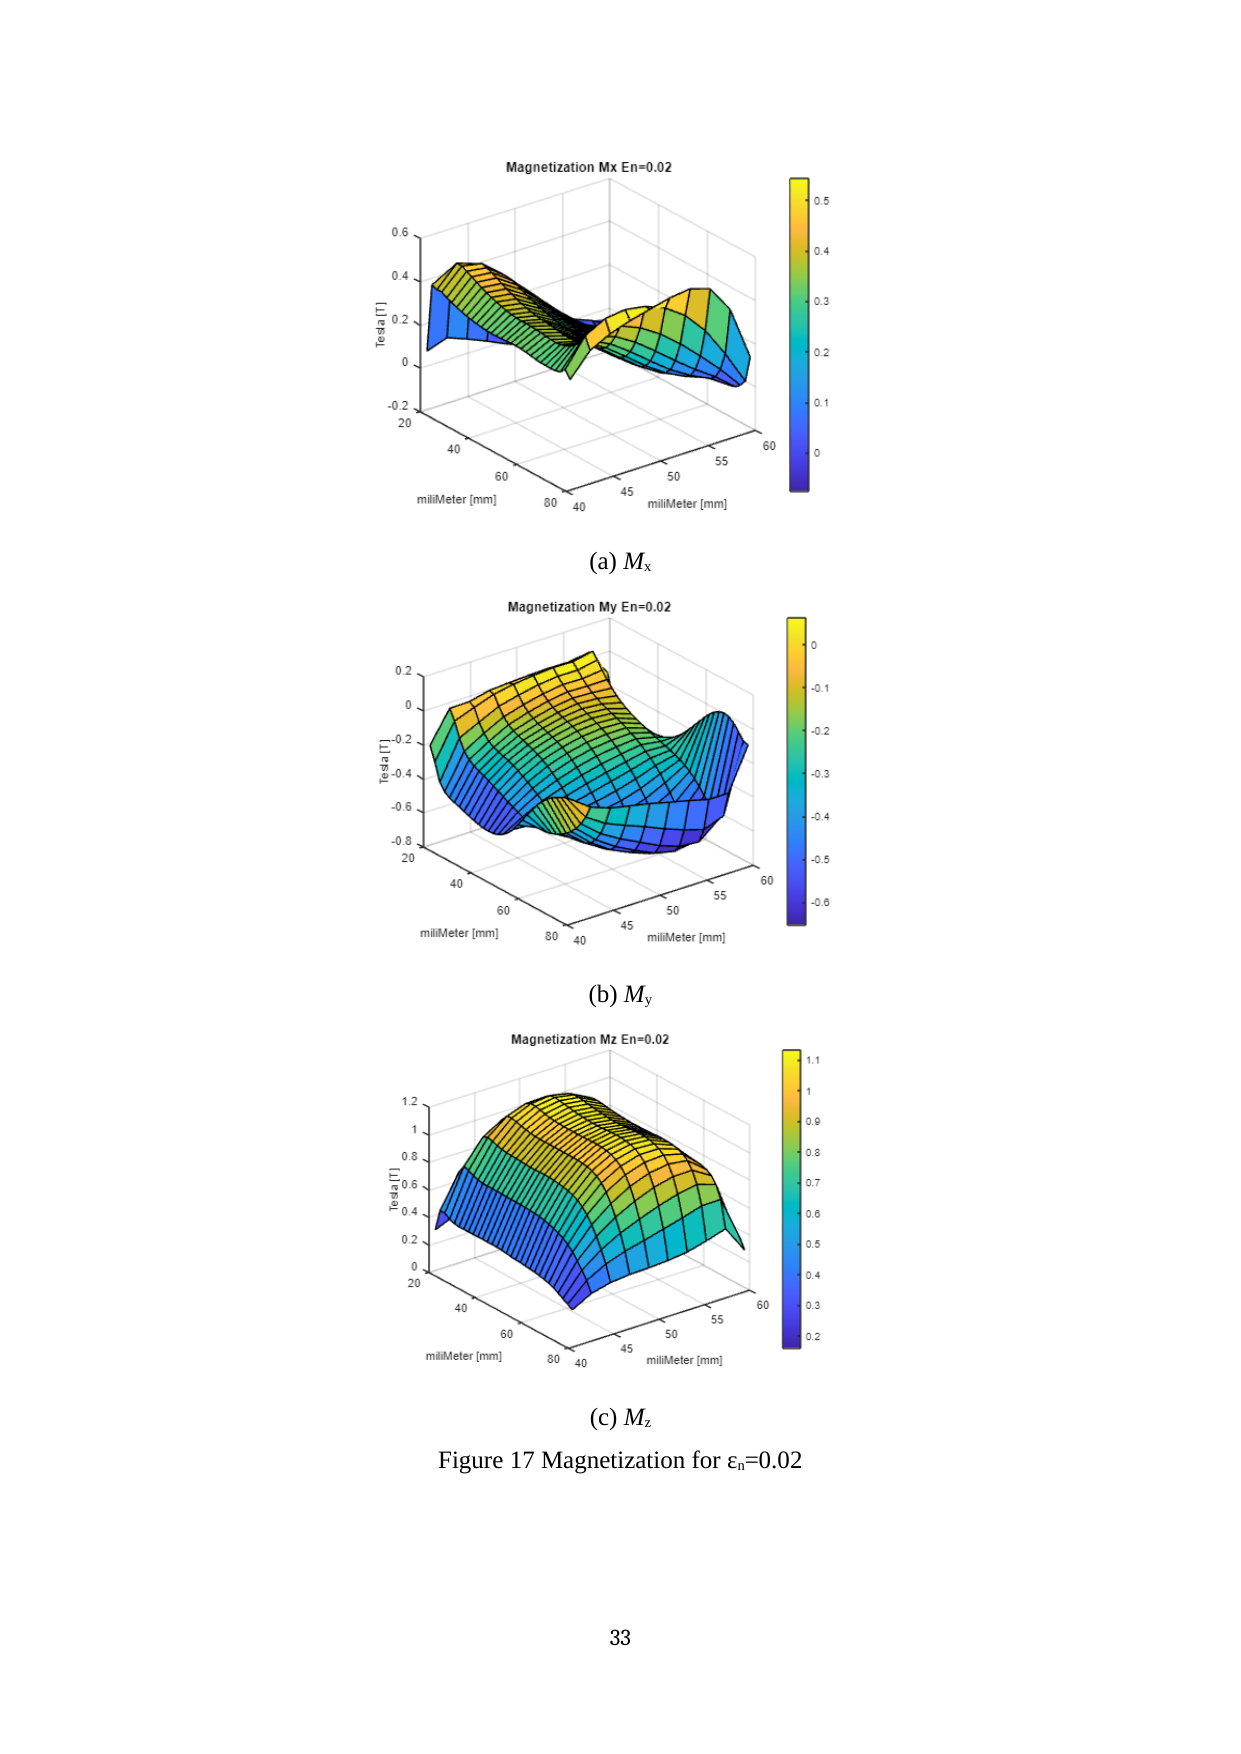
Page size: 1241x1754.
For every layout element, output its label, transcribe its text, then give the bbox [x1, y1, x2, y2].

picture [369, 589, 871, 966]
text (a) Mx [150, 546, 1090, 575]
text (b) My [150, 979, 1090, 1008]
text Figure 17 Magnetization for εn=0.02 [150, 1445, 1090, 1474]
text (c) Mz [150, 1402, 1090, 1431]
picture [365, 150, 875, 533]
picture [376, 1022, 864, 1388]
